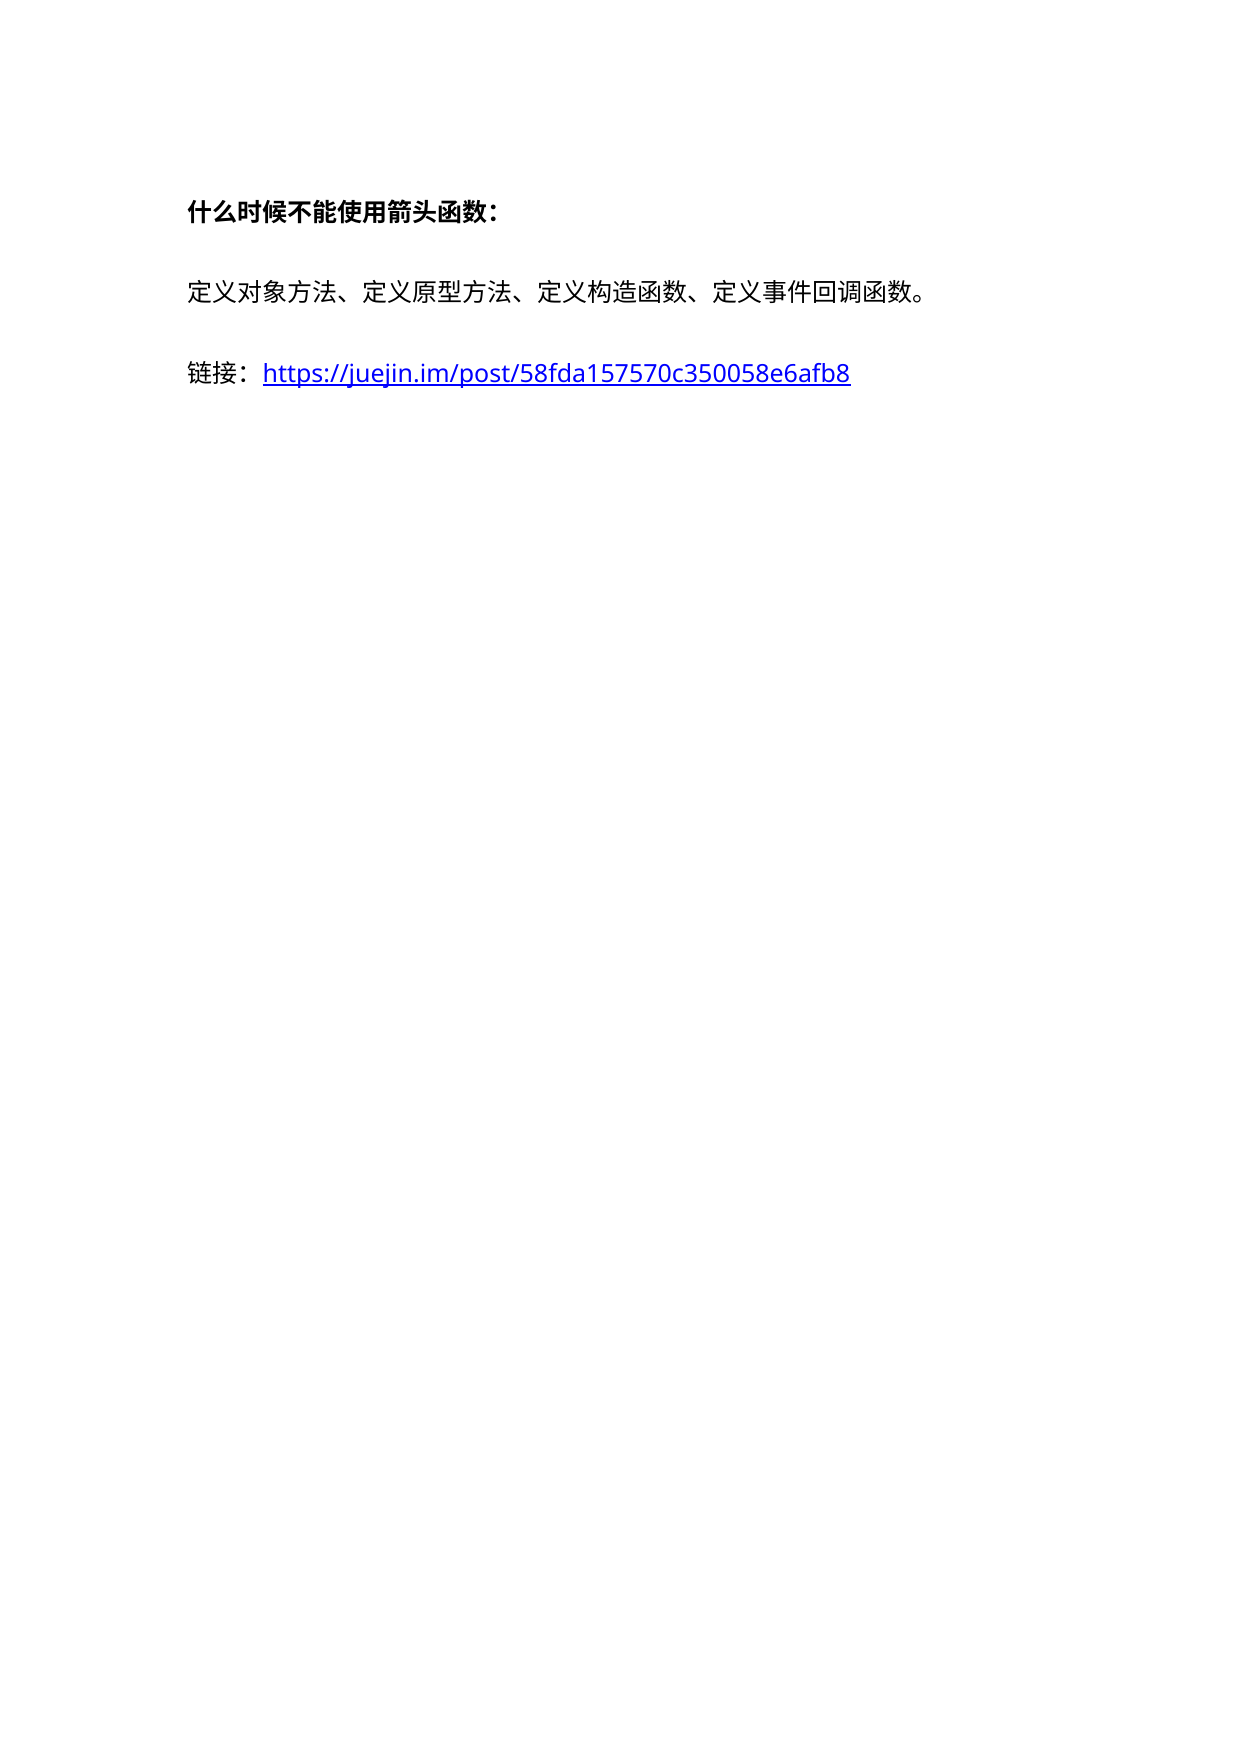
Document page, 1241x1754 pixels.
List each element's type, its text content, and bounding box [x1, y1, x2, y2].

subtitle 什么时候不能使用箭头函数： [187, 178, 1053, 243]
subtitle 定义对象方法、定义原型方法、定义构造函数、定义事件回调函数。 [187, 258, 1053, 323]
subtitle 链接：https://juejin.im/post/58fda157570c350058e6afb8 [187, 339, 1053, 404]
